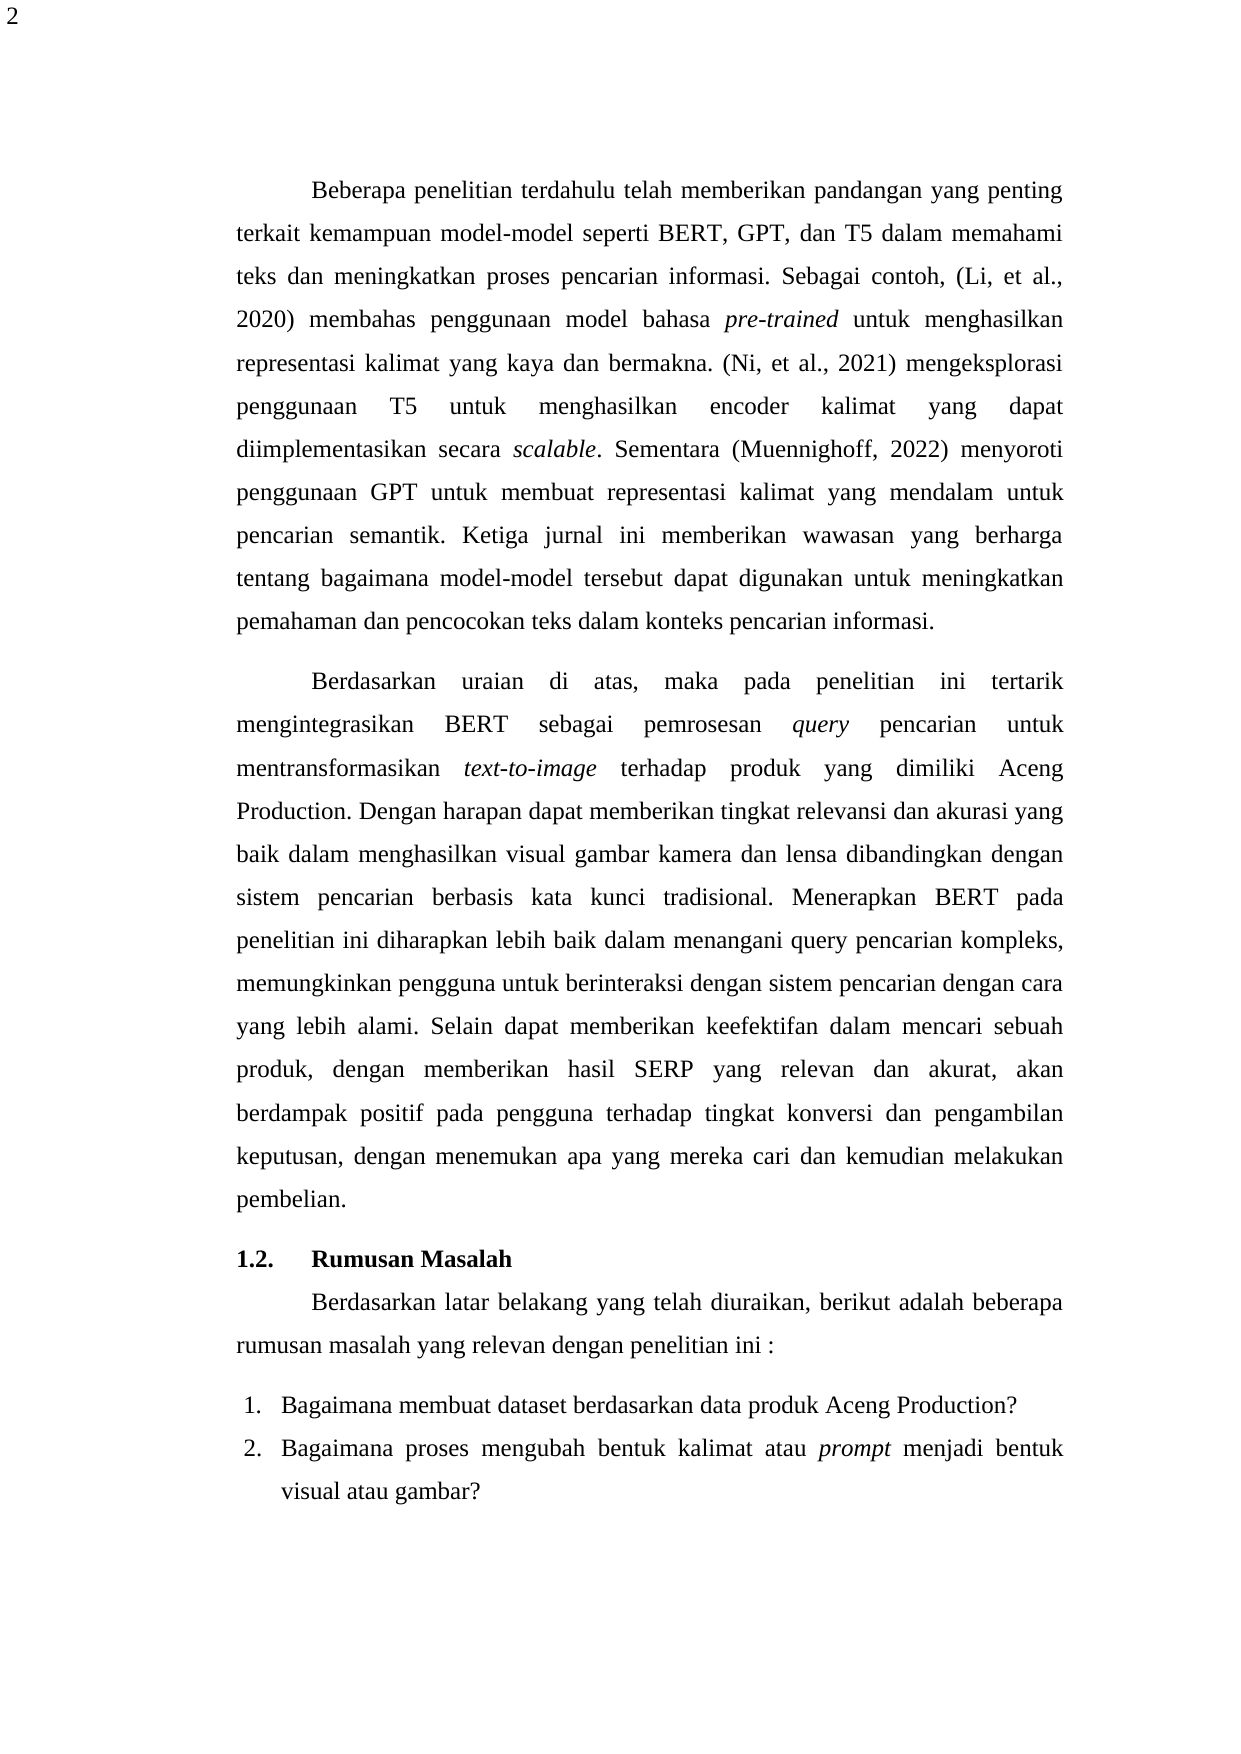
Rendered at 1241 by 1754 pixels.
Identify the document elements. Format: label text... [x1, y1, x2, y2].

text Berdasarkan uraian di atas, maka pada penelitian ini tertarik mengintegrasikan BERT sebagai pemrosesan query pencarian untuk mentransformasikan text-to-image terhadap produk yang dimiliki Aceng Production. Dengan harapan dapat memberikan tingkat relevansi dan akurasi yang baik dalam menghasilkan visual gambar kamera dan lensa dibandingkan dengan sistem pencarian berbasis kata kunci tradisional. Menerapkan BERT pada penelitian ini diharapkan lebih baik dalam menangani query pencarian kompleks, memungkinkan pengguna untuk berinteraksi dengan sistem pencarian dengan cara yang lebih alami. Selain dapat memberikan keefektifan dalam mencari sebuah produk, dengan memberikan hasil SERP yang relevan dan akurat, akan berdampak positif pada pengguna terhadap tingkat konversi dan pengambilan keputusan, dengan menemukan apa yang mereka cari dan kemudian melakukan pembelian. [236, 666, 1064, 1213]
list Bagaimana membuat dataset berdasarkan data produk Aceng Production? [243, 1390, 1240, 1418]
list Bagaimana proses mengubah bentuk kalimat atau prompt menjadi bentuk visual atau gambar? [243, 1433, 1064, 1505]
subtitle Rumusan Masalah [236, 1244, 1240, 1272]
text Berdasarkan latar belakang yang telah diuraikan, berikut adalah beberapa rumusan masalah yang relevan dengan penelitian ini : [236, 1287, 1063, 1359]
text Beberapa penelitian terdahulu telah memberikan pandangan yang penting terkait kemampuan model-model seperti BERT, GPT, dan T5 dalam memahami teks dan meningkatkan proses pencarian informasi. Sebagai contoh, (Li, et al., 2020) membahas penggunaan model bahasa pre-trained untuk menghasilkan representasi kalimat yang kaya dan bermakna. (Ni, et al., 2021) mengeksplorasi penggunaan T5 untuk menghasilkan encoder kalimat yang dapat diimplementasikan secara scalable. Sementara (Muennighoff, 2022) menyoroti penggunaan GPT untuk membuat representasi kalimat yang mendalam untuk pencarian semantik. Ketiga jurnal ini memberikan wawasan yang berharga tentang bagaimana model-model tersebut dapat digunakan untuk meningkatkan pemahaman dan pencocokan teks dalam konteks pencarian informasi. [236, 175, 1063, 635]
